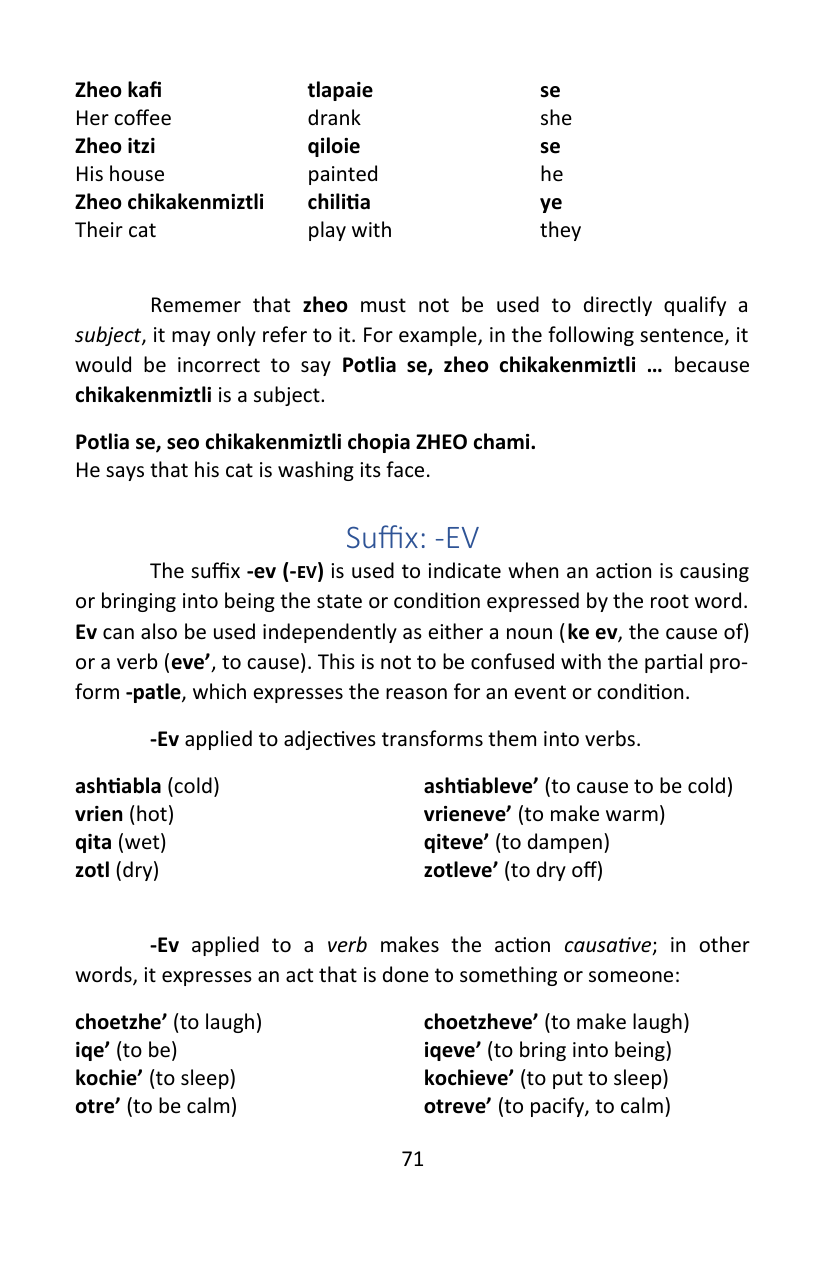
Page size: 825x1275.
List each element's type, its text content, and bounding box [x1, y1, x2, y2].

subtitle Suffix: -EV [75, 516, 750, 556]
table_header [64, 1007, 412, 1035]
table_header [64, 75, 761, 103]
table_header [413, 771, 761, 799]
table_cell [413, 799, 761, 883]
text Rememer that zheo must not be used to directly qualify a subject, it may only refer to it. For example, in the following sentence, it would be incorrect to say Potlia se, zheo chikakenmiztli … because chikakenmiztli is a subject. [75, 290, 750, 409]
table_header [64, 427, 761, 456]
text -Ev applied to a verb makes the action causative; in other words, it expresses an act that is done to something or someone: [75, 930, 750, 988]
text The suffix -ev (-EV) is used to indicate when an action is causing or bringing into being the state or condition expressed by the root word. Ev can also be used independently as either a noun (ke ev, the cause of) or a verb (eve’, to cause). This is not to be confused with the partial pro-form -patle, which expresses the reason for an event or condition. [75, 556, 750, 705]
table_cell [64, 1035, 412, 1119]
text -Ev applied to adjectives transforms them into verbs. [75, 724, 750, 752]
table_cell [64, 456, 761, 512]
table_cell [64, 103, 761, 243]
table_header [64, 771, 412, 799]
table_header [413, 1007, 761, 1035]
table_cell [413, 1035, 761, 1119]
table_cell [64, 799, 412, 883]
